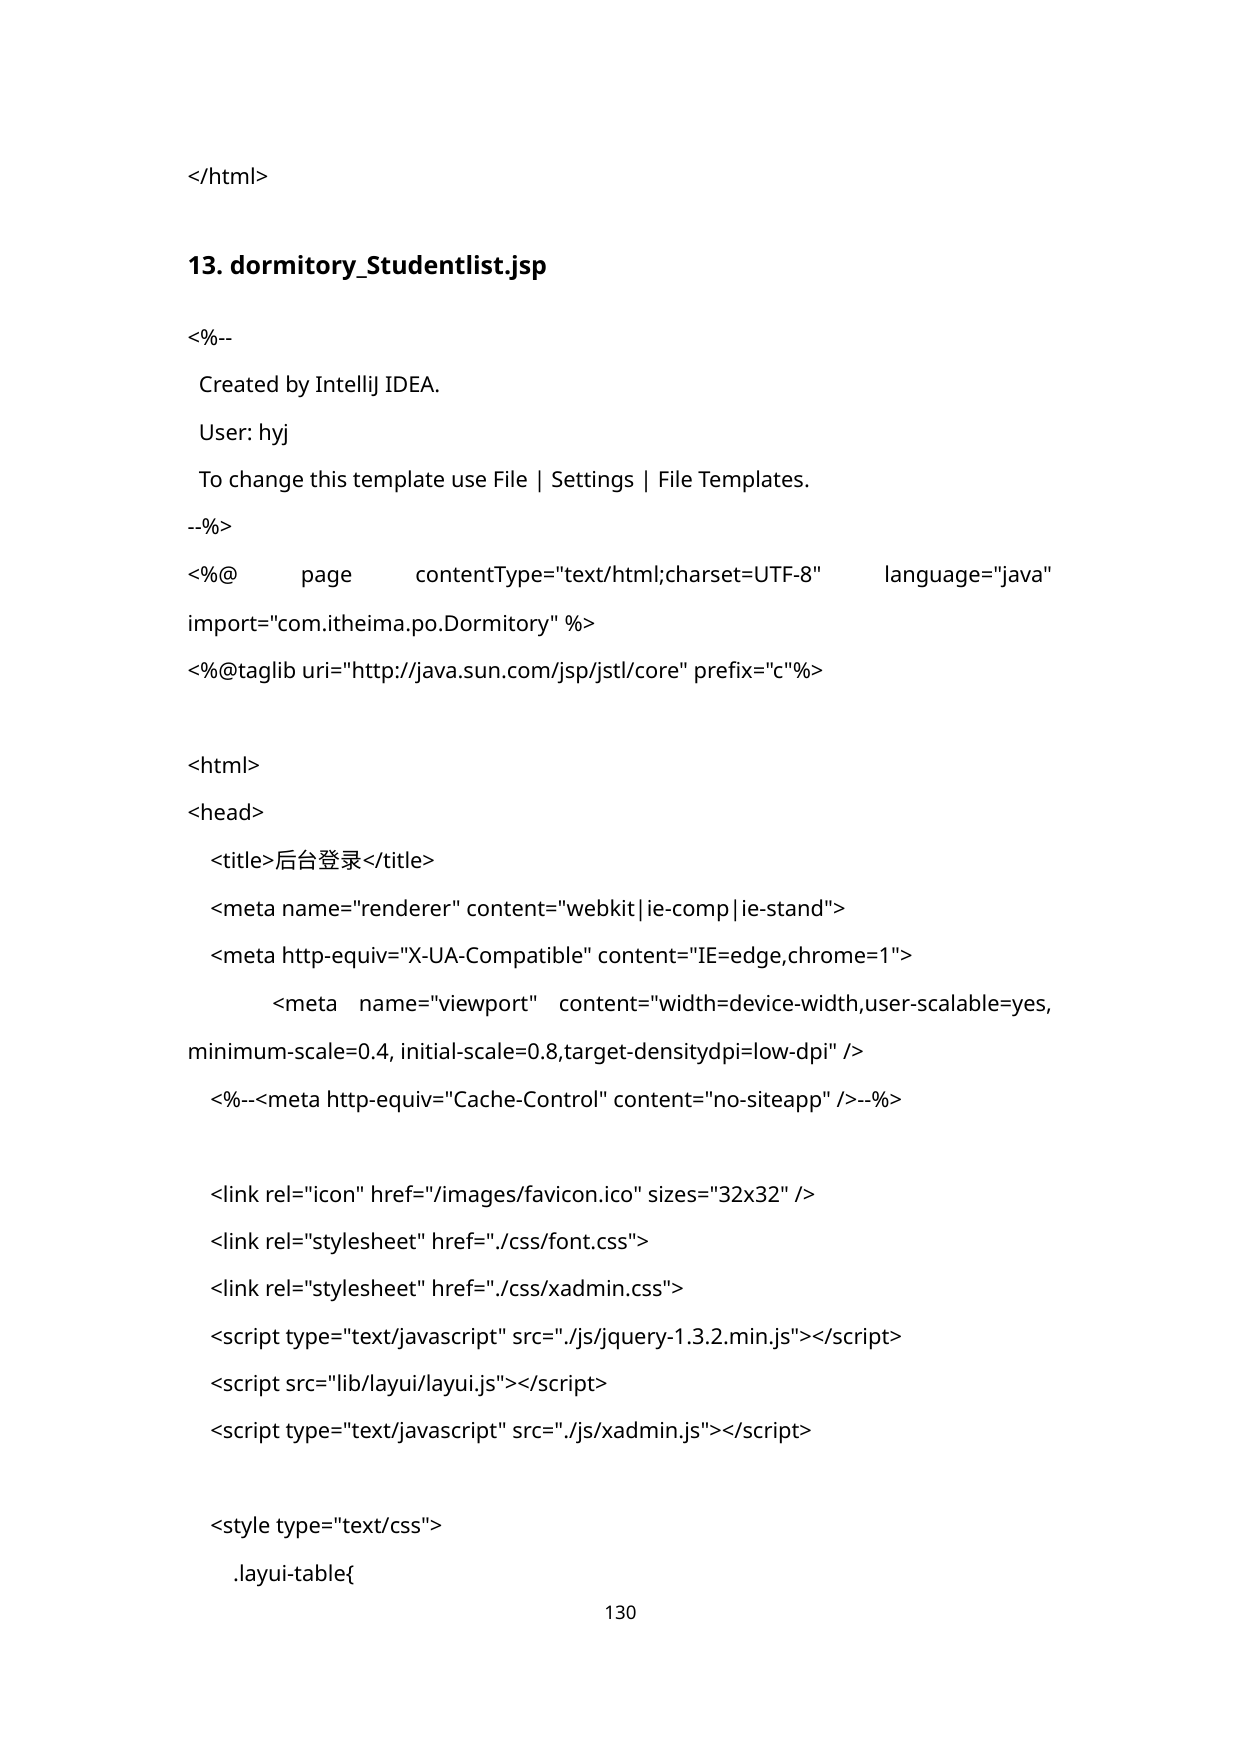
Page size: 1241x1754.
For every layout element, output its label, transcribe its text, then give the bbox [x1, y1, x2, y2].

text <%@ page contentType="text/html;charset=UTF-8" language="java" import="com.itheima.po.Dormitory" %> [187, 557, 1053, 639]
subtitle 13. dormitory_Studentlist.jsp [187, 232, 1053, 297]
text <meta http-equiv="X-UA-Compatible" content="IE=edge,chrome=1"> [187, 939, 1053, 971]
text <html> [187, 748, 1053, 781]
text --%> [187, 510, 1053, 542]
text </html> [187, 160, 1053, 192]
text <head> [187, 796, 1053, 828]
text <%@taglib uri="http://java.sun.com/jsp/jstl/core" prefix="c"%> [187, 653, 1053, 686]
text <meta name="viewport" content="width=device-width,user-scalable=yes, minimum-scale=0.4, initial-scale=0.8,target-densitydpi=low-dpi" /> [187, 986, 1053, 1067]
text <title>后台登录</title> [187, 843, 1053, 876]
text <style type="text/css"> [187, 1509, 1053, 1541]
text <link rel="stylesheet" href="./css/xadmin.css"> [187, 1272, 1053, 1304]
text <link rel="stylesheet" href="./css/font.css"> [187, 1224, 1053, 1257]
text Created by IntelliJ IDEA. [187, 368, 1053, 400]
text <script src="lib/layui/layui.js"></script> [187, 1367, 1053, 1399]
text <%-- [187, 320, 1053, 353]
text <script type="text/javascript" src="./js/jquery-1.3.2.min.js"></script> [187, 1319, 1053, 1352]
text <%--<meta http-equiv="Cache-Control" content="no-siteapp" />--%> [187, 1082, 1053, 1115]
text User: hyj [187, 415, 1053, 448]
text To change this template use File | Settings | File Templates. [187, 463, 1053, 495]
text .layui-table{ [187, 1556, 1053, 1589]
text <script type="text/javascript" src="./js/xadmin.js"></script> [187, 1414, 1053, 1447]
text <meta name="renderer" content="webkit|ie-comp|ie-stand"> [187, 891, 1053, 924]
text <link rel="icon" href="/images/favicon.ico" sizes="32x32" /> [187, 1177, 1053, 1210]
